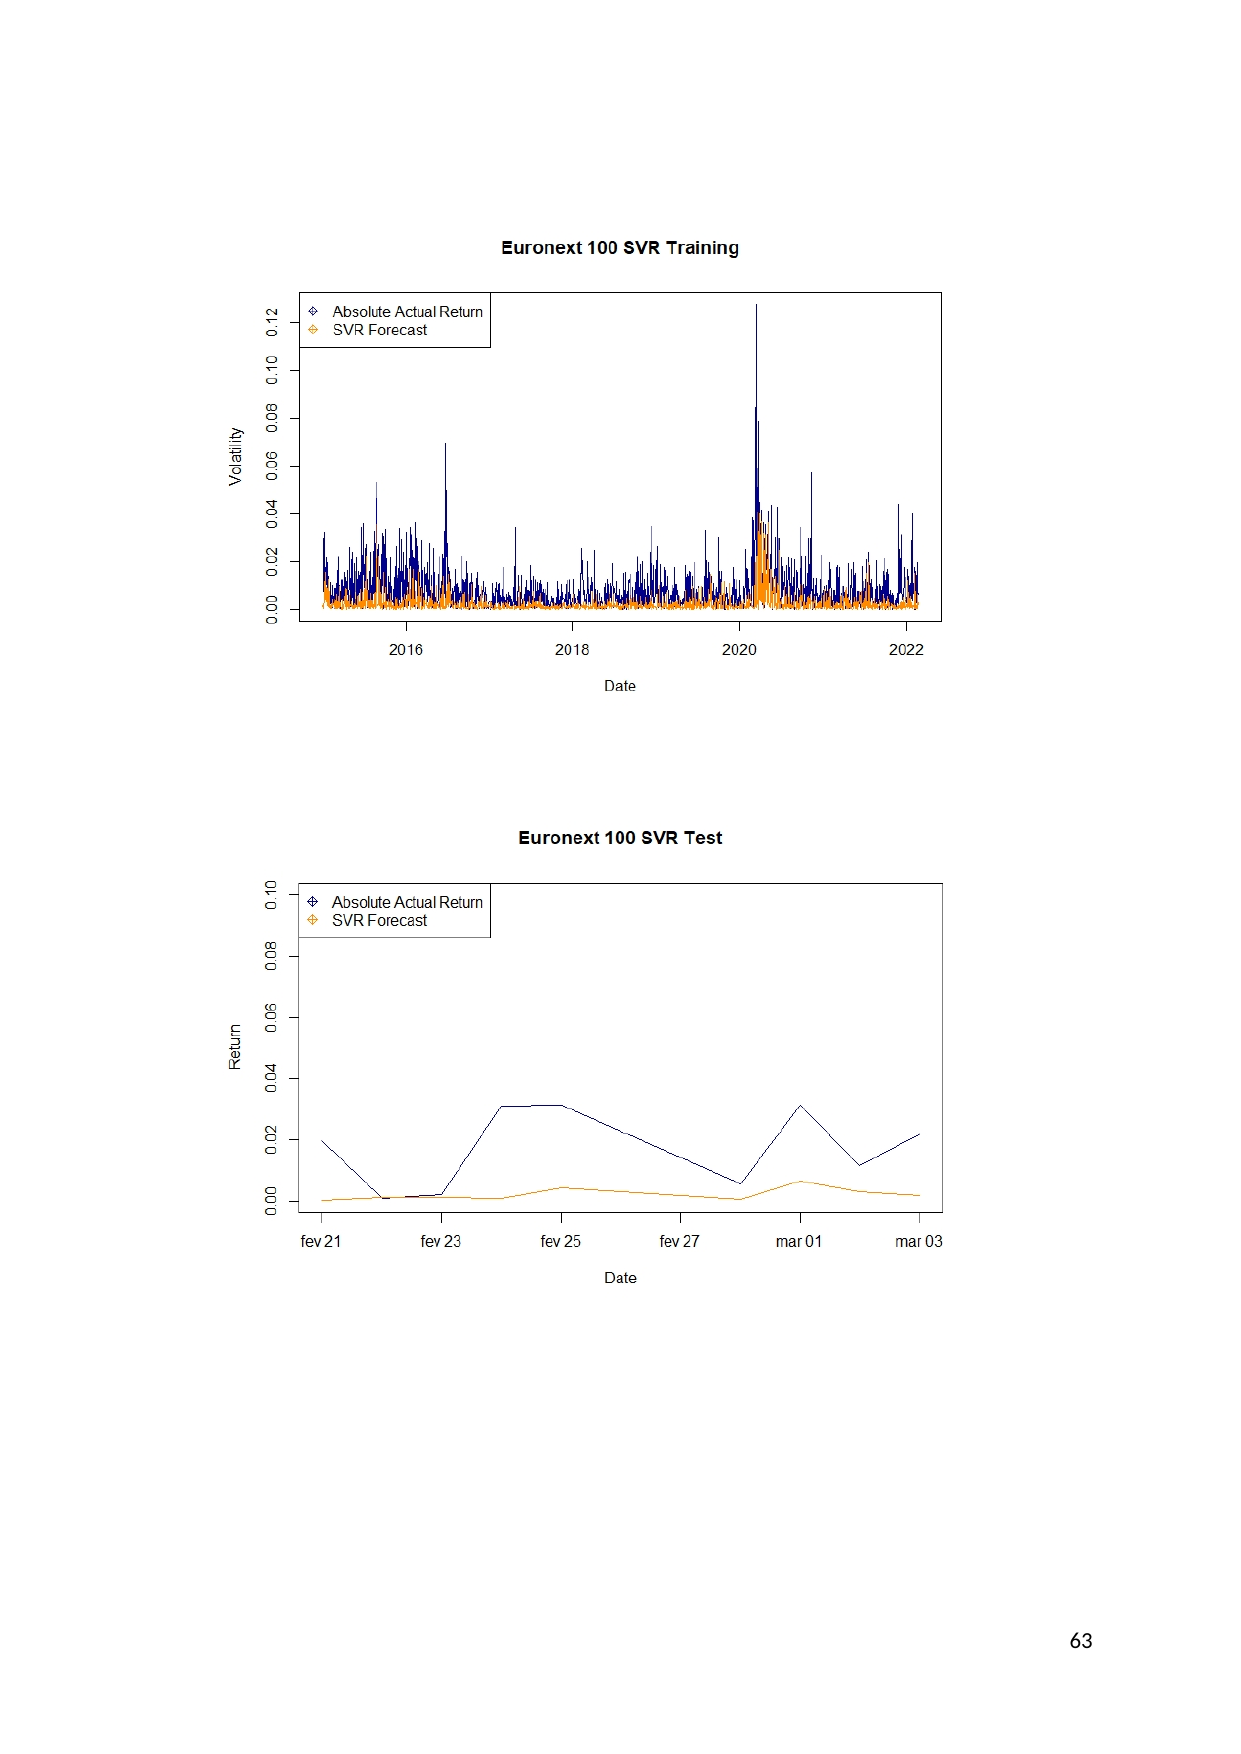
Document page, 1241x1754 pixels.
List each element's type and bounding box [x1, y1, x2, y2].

picture [207, 200, 1033, 713]
picture [206, 790, 1034, 1305]
